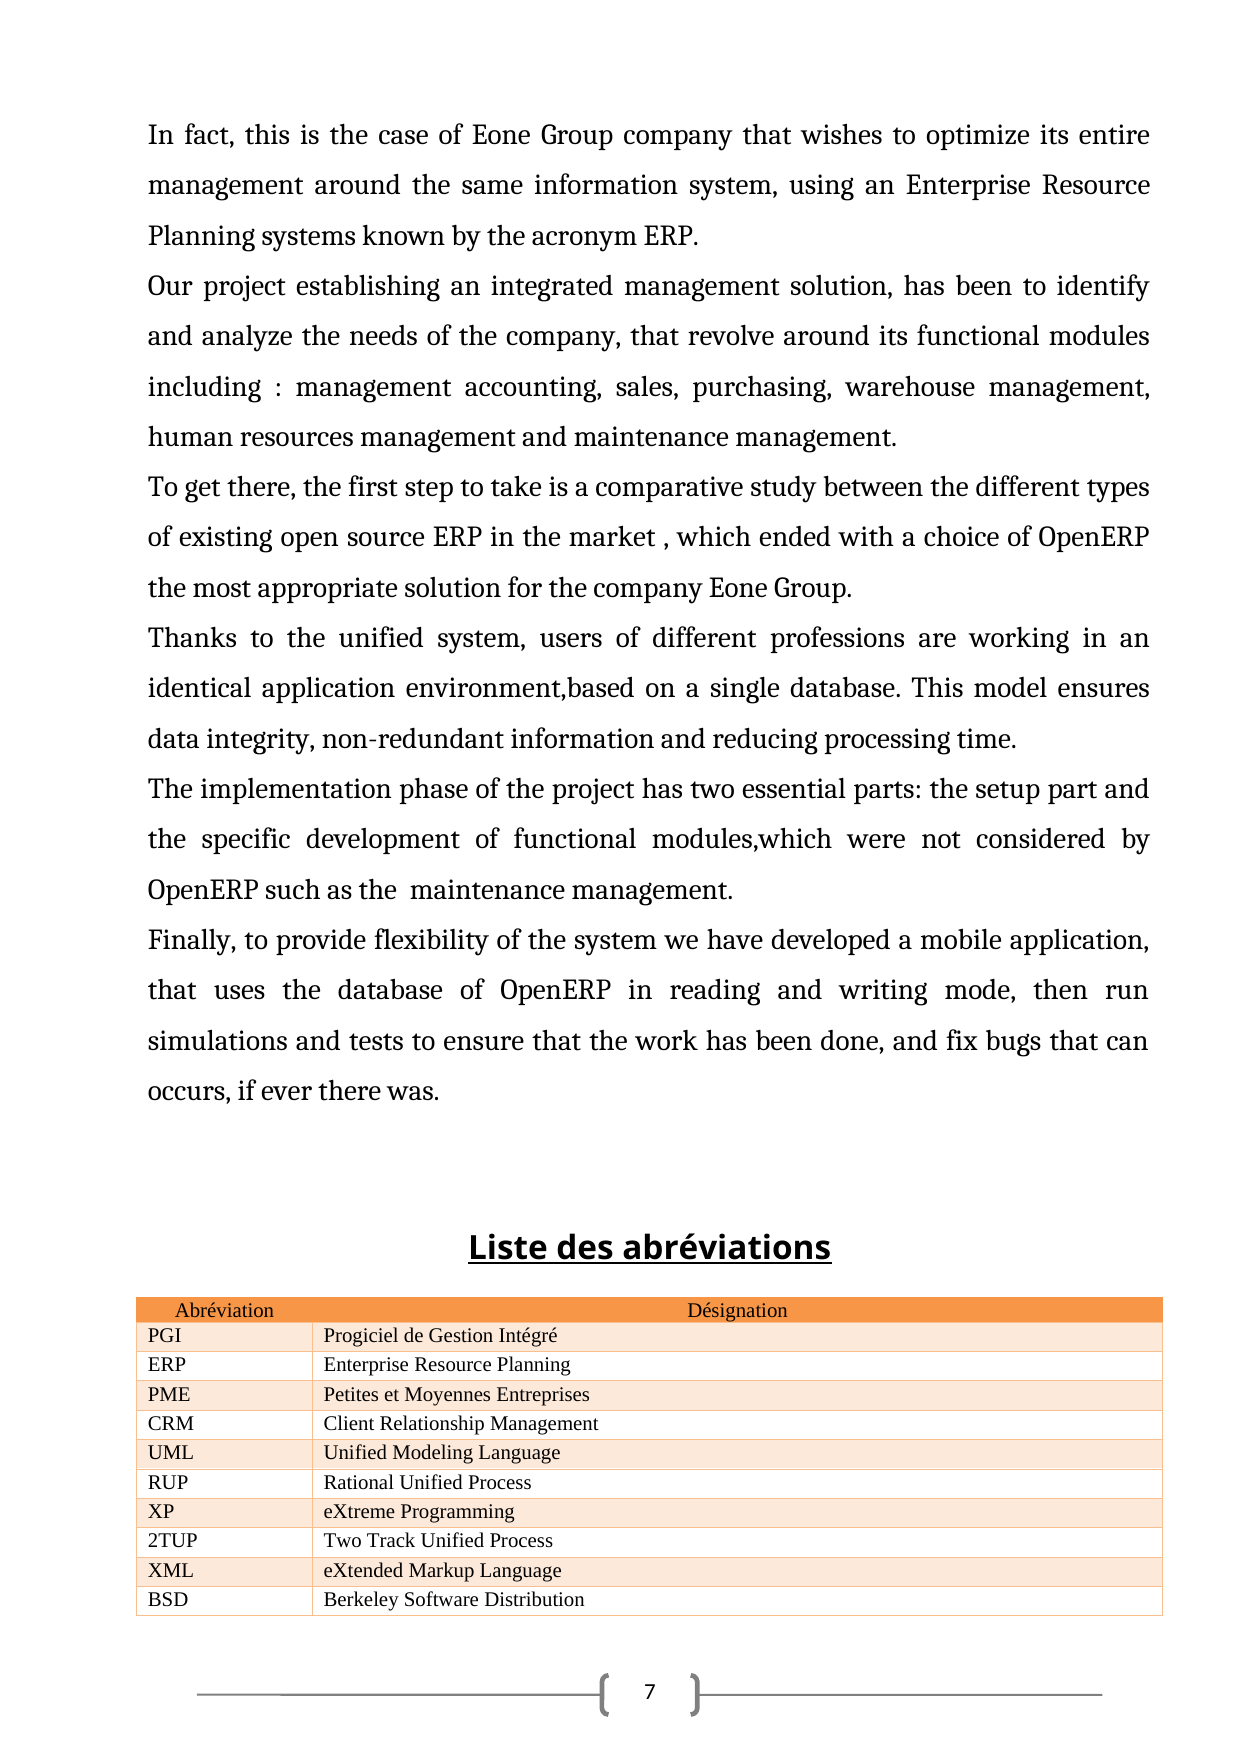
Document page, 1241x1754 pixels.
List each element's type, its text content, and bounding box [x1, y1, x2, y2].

table_cell BSD [137, 1587, 312, 1615]
table_cell eXtreme Programming [313, 1499, 1162, 1527]
table_cell Enterprise Resource Planning [313, 1352, 1162, 1380]
table_header Désignation [313, 1298, 1162, 1322]
table_cell Unified Modeling Language [313, 1440, 1162, 1468]
table_cell eXtended Markup Language [313, 1558, 1162, 1586]
table_cell XP [137, 1499, 312, 1527]
text Our project establishing an integrated management solution, has been to identify and analyze the needs of the company, that revolve around its functional modules including : management accounting, sales, purchasing, warehouse management, human resources management and maintenance management. [148, 269, 1152, 453]
text Liste des abréviations [148, 1223, 1152, 1269]
text The implementation phase of the project has two essential parts: the setup part and the specific development of functional modules,which were not considered by OpenERP such as the maintenance management. [148, 772, 1152, 906]
table_cell Rational Unified Process [313, 1470, 1162, 1498]
table_header Abréviation [137, 1298, 312, 1322]
table_cell PGI [137, 1323, 312, 1351]
table_cell Progiciel de Gestion Intégré [313, 1323, 1162, 1351]
table_cell PME [137, 1381, 312, 1410]
table_cell Client Relationship Management [313, 1411, 1162, 1439]
table_cell Two Track Unified Process [313, 1528, 1162, 1557]
table_cell Berkeley Software Distribution [313, 1587, 1162, 1615]
text Thanks to the unified system, users of different professions are working in an identical application environment,based on a single database. This model ensures data integrity, non-redundant information and reducing processing time. [148, 621, 1152, 755]
table_cell RUP [137, 1470, 312, 1498]
text In fact, this is the case of Eone Group company that wishes to optimize its entire management around the same information system, using an Enterprise Resource Planning systems known by the acronym ERP. [148, 118, 1152, 252]
table_cell UML [137, 1440, 312, 1468]
table_cell ERP [137, 1352, 312, 1380]
table_cell CRM [137, 1411, 312, 1439]
table_cell 2TUP [137, 1528, 312, 1557]
text To get there, the first step to take is a comparative study between the different types of existing open source ERP in the market , which ended with a choice of OpenERP the most appropriate solution for the company Eone Group. [148, 470, 1152, 604]
text Finally, to provide flexibility of the system we have developed a mobile application, that uses the database of OpenERP in reading and writing mode, then run simulations and tests to ensure that the work has been done, and fix bugs that can occurs, if ever there was. [148, 923, 1152, 1108]
table_cell Petites et Moyennes Entreprises [313, 1381, 1162, 1410]
table_cell XML [137, 1558, 312, 1586]
